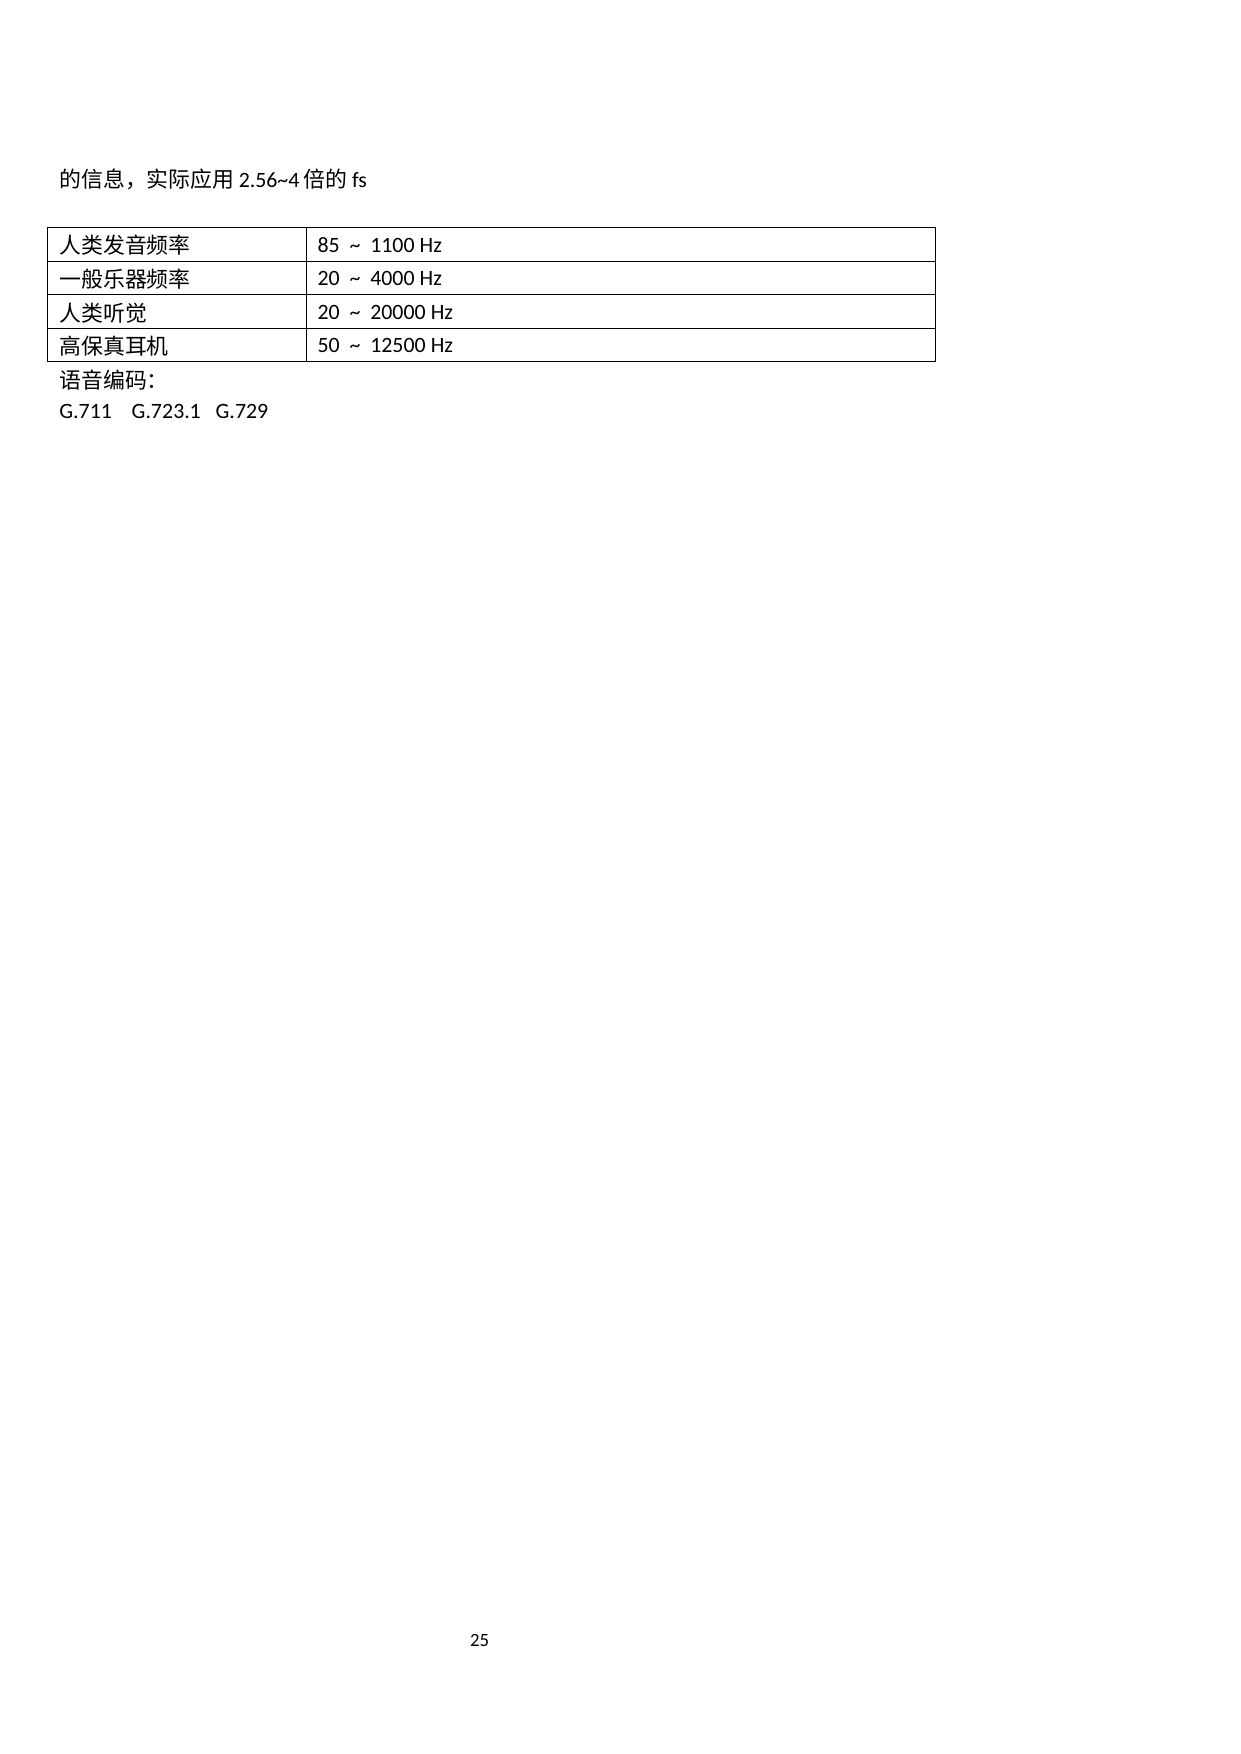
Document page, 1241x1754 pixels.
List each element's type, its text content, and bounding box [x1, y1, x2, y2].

table_cell 20 ~ 4000 Hz [307, 262, 935, 294]
table_cell 人类听觉 [48, 295, 306, 328]
table_header 85 ~ 1100 Hz [307, 228, 935, 261]
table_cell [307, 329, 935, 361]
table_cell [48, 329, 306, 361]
table_cell 一般乐器频率 [48, 262, 306, 294]
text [59, 162, 1181, 194]
table_cell 20 ~ 20000 Hz [307, 295, 935, 328]
text G.711 G.723.1 G.729 [59, 395, 1181, 427]
table_header 人类发音频率 [48, 228, 306, 261]
text 语音编码： [59, 362, 1181, 395]
